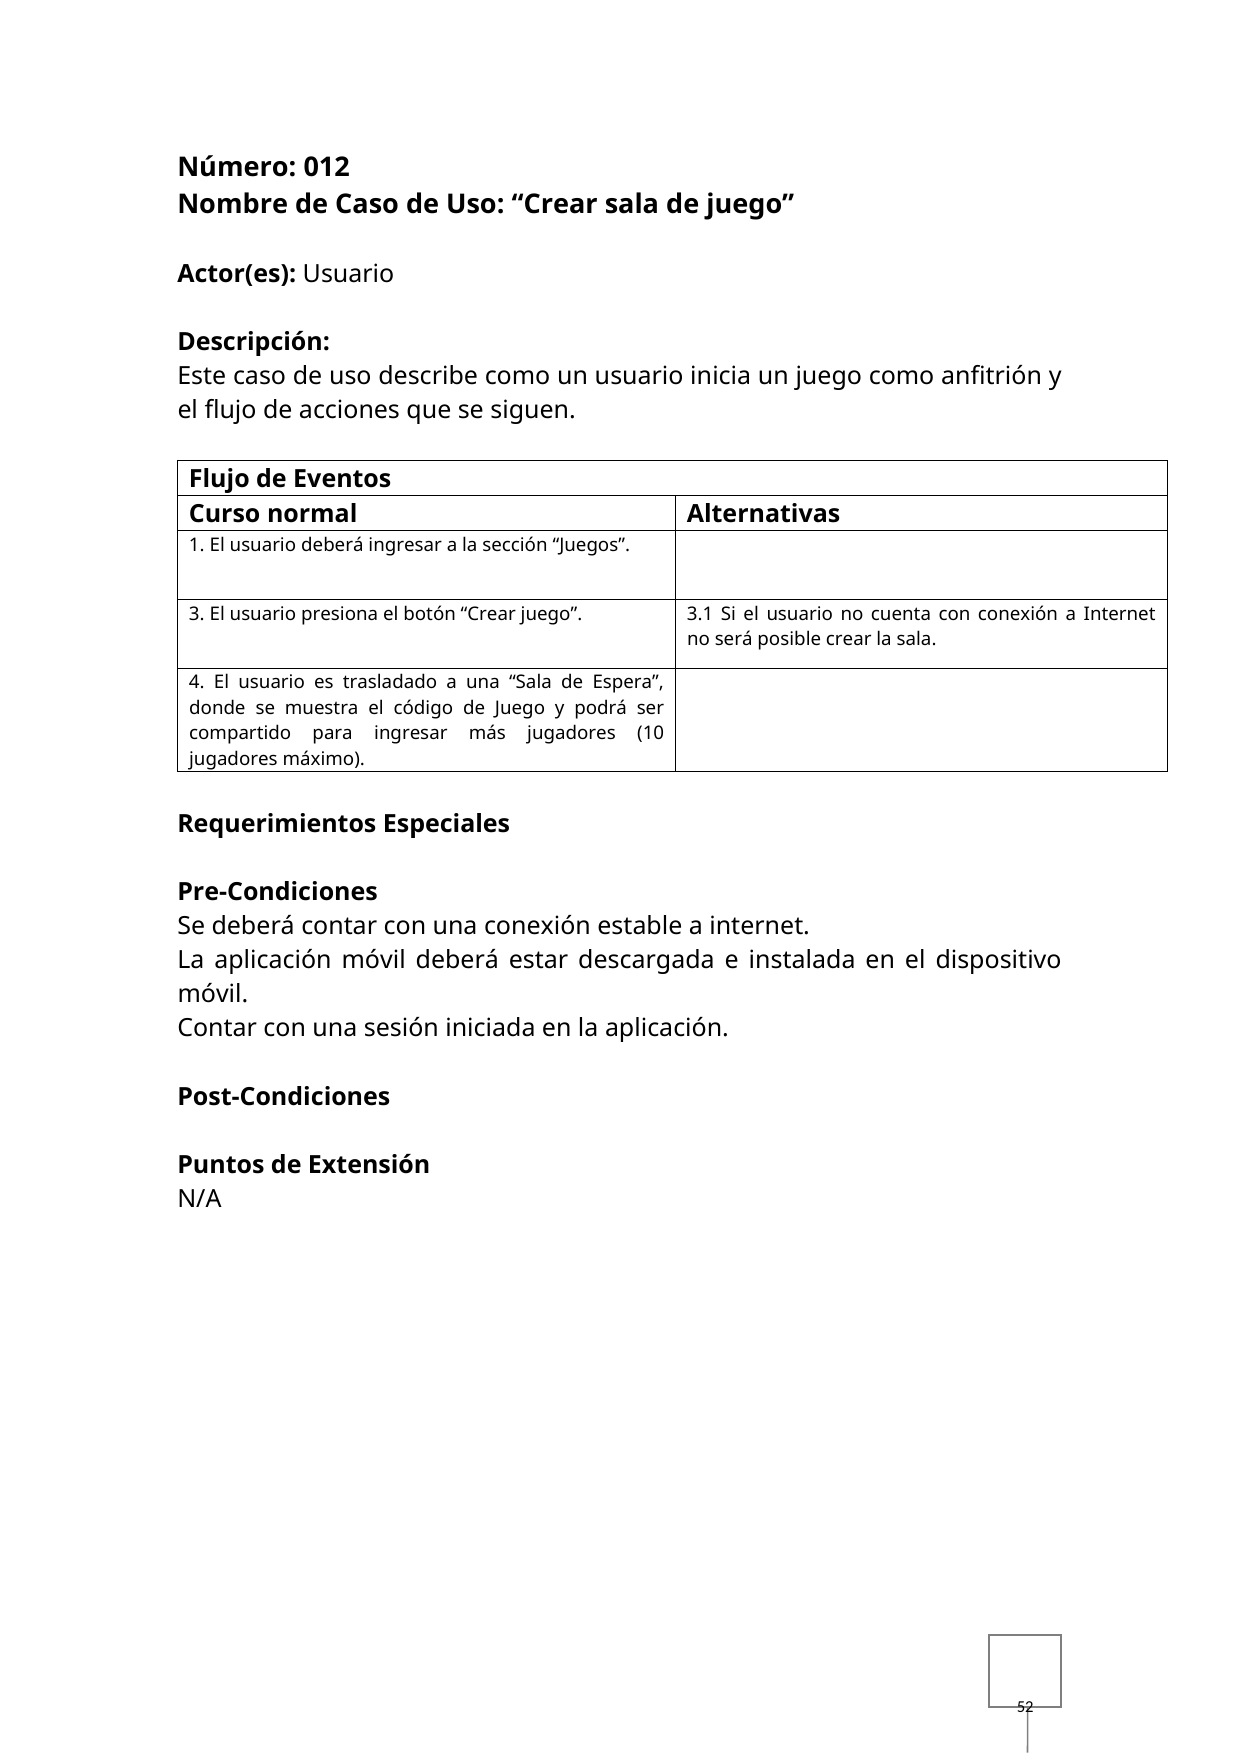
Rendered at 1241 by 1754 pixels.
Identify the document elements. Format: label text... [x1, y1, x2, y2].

text Post-Condiciones [177, 1078, 1063, 1112]
table_cell 3.1 Si el usuario no cuenta con conexión a Internet no será posible crear la sala. [676, 600, 1167, 667]
text Contar con una sesión iniciada en la aplicación. [177, 1010, 1063, 1044]
text N/A [177, 1180, 1063, 1214]
table_cell Alternativas [676, 496, 1167, 530]
table_cell 3. El usuario presiona el botón “Crear juego”. [178, 600, 675, 667]
table_header Flujo de Eventos [178, 461, 1167, 495]
text Descripción: [177, 323, 1063, 358]
text Nombre de Caso de Uso: “Crear sala de juego” [177, 184, 1063, 221]
text Número: 012 [177, 148, 1063, 184]
text Actor(es): Usuario [177, 255, 1063, 289]
text La aplicación móvil deberá estar descargada e instalada en el dispositivo móvil. [177, 942, 1063, 1010]
table_cell [676, 531, 1167, 599]
table_cell [676, 669, 1167, 771]
table_cell Curso normal [178, 496, 675, 530]
text Requerimientos Especiales [177, 806, 1063, 840]
text Este caso de uso describe como un usuario inicia un juego como anfitrión y el flujo de acciones que se siguen. [177, 358, 1063, 426]
text Se deberá contar con una conexión estable a internet. [177, 908, 1063, 942]
table_cell 4. El usuario es trasladado a una “Sala de Espera”, donde se muestra el código de Juego y podrá ser compartido para ingresar más jugadores (10 jugadores máximo). [178, 669, 675, 771]
table_cell 1. El usuario deberá ingresar a la sección “Juegos”. [178, 531, 675, 599]
text Pre-Condiciones [177, 874, 1063, 908]
text Puntos de Extensión [177, 1146, 1063, 1180]
